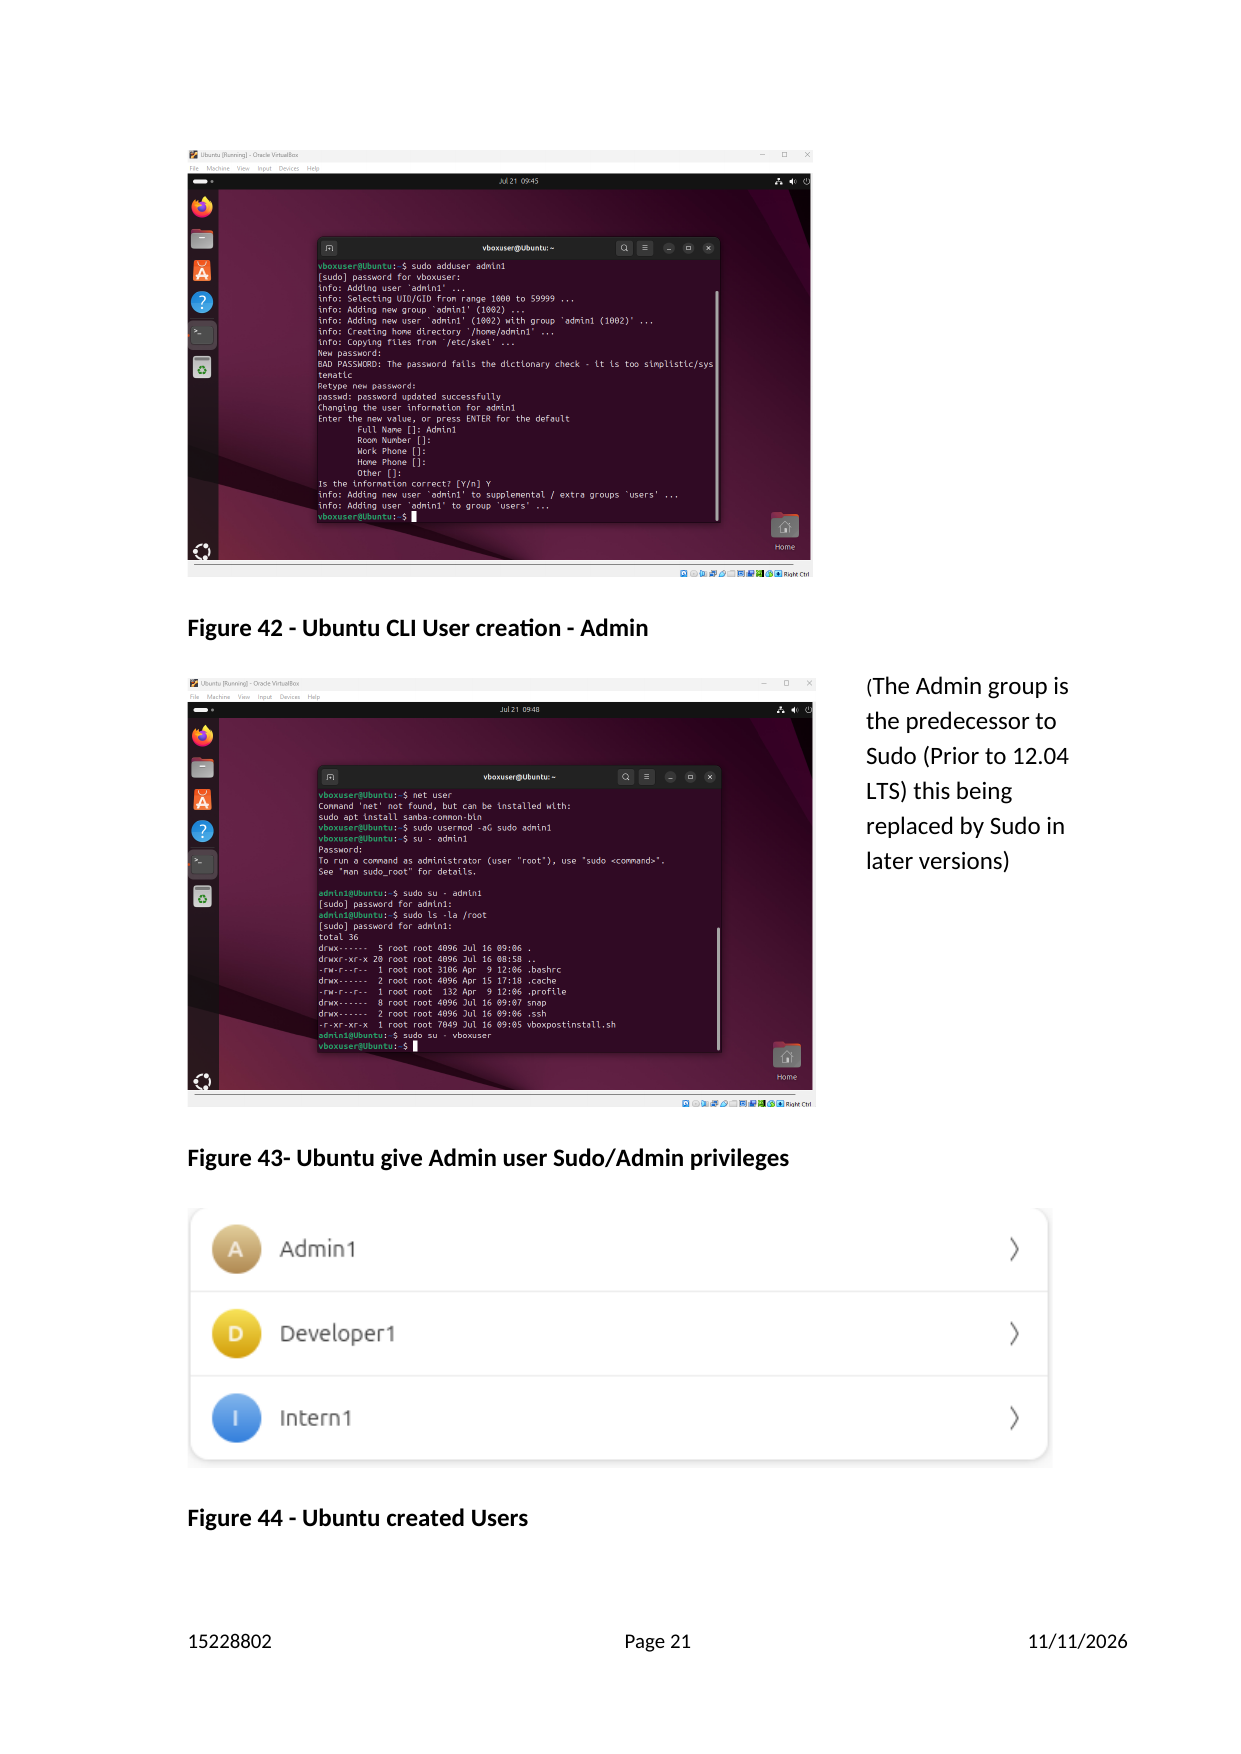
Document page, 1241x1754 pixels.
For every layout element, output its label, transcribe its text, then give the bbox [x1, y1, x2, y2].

text Figure 44 - Ubuntu created Users [187, 1502, 1053, 1533]
text Figure 42 - Ubuntu CLI User creation - Admin [187, 612, 1053, 642]
text Figure 43- Ubuntu give Admin user Sudo/Admin privileges [187, 1142, 1053, 1172]
picture [187, 150, 813, 577]
picture [187, 678, 816, 1107]
picture [187, 1208, 1053, 1468]
